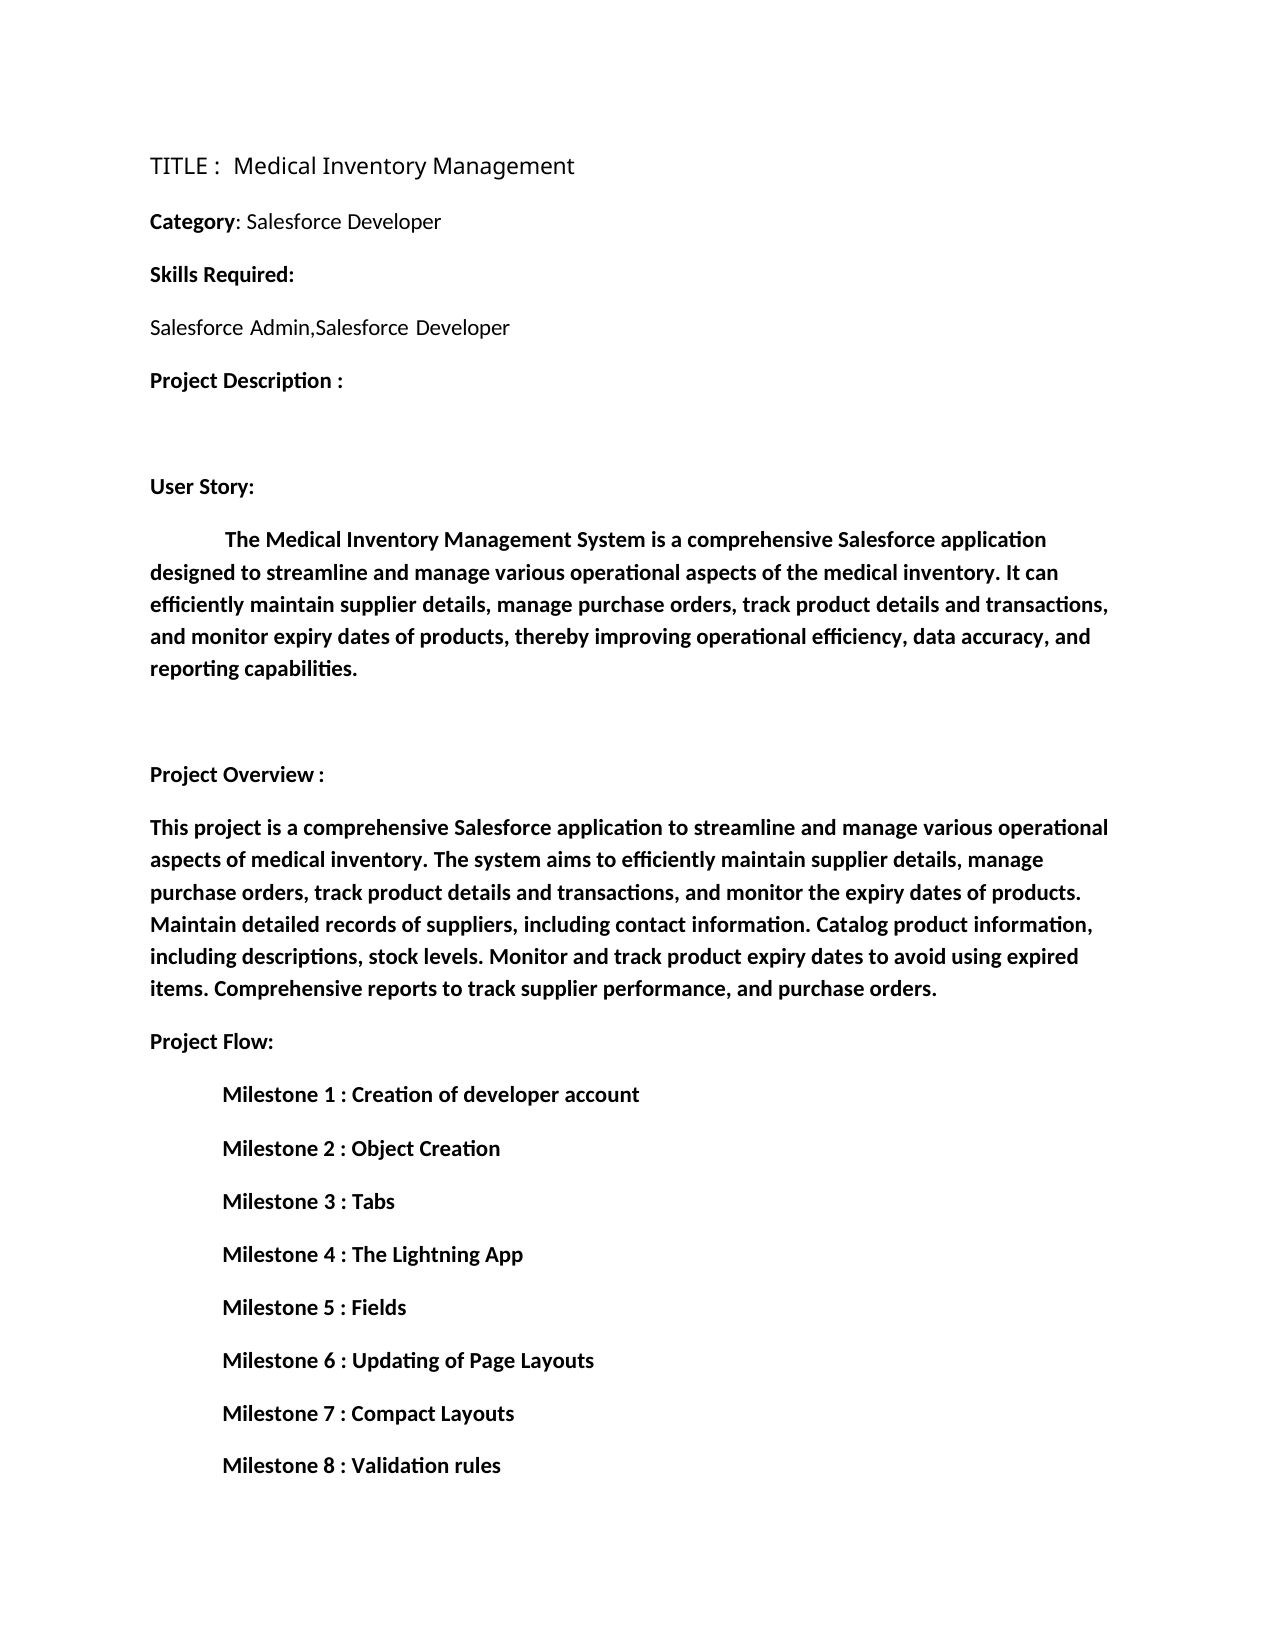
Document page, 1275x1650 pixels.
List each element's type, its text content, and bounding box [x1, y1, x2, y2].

text TITLE : Medical Inventory Management [150, 150, 1125, 181]
text Milestone 3 : Tabs [222, 1187, 1125, 1215]
text Milestone 6 : Updating of Page Layouts Milestone 7 : Compact Layouts Milestone 8 : Validation rules [222, 1346, 604, 1479]
text Project Overview : [150, 760, 1125, 788]
text Category: Salesforce Developer [150, 207, 1125, 235]
text Milestone 4 : The Lightning App Milestone 5 : Fields [222, 1240, 604, 1321]
text Project Description : [150, 366, 1125, 394]
text The Medical Inventory Management System is a comprehensive Salesforce application designed to streamline and manage various operational aspects of the medical inventory. It can efficiently maintain supplier details, manage purchase orders, track product details and transactions, and monitor expiry dates of products, thereby improving operational efficiency, data accuracy, and reporting capabilities. [150, 526, 1125, 682]
text Maintain detailed records of suppliers, including contact information. Catalog product information, including descriptions, stock levels. Monitor and track product expiry dates to avoid using expired items. Comprehensive reports to track supplier performance, and purchase orders. [150, 910, 1125, 1002]
text This project is a comprehensive Salesforce application to streamline and manage various operational aspects of medical inventory. The system aims to efficiently maintain supplier details, manage purchase orders, track product details and transactions, and monitor the expiry dates of products. [150, 813, 1125, 906]
text Skills Required: [150, 260, 1125, 288]
text Project Flow: [150, 1027, 1125, 1056]
text User Story: [150, 472, 1125, 501]
text Milestone 1 : Creation of developer account Milestone 2 : Object Creation [222, 1081, 702, 1162]
text Salesforce Admin,Salesforce Developer [150, 313, 1125, 341]
